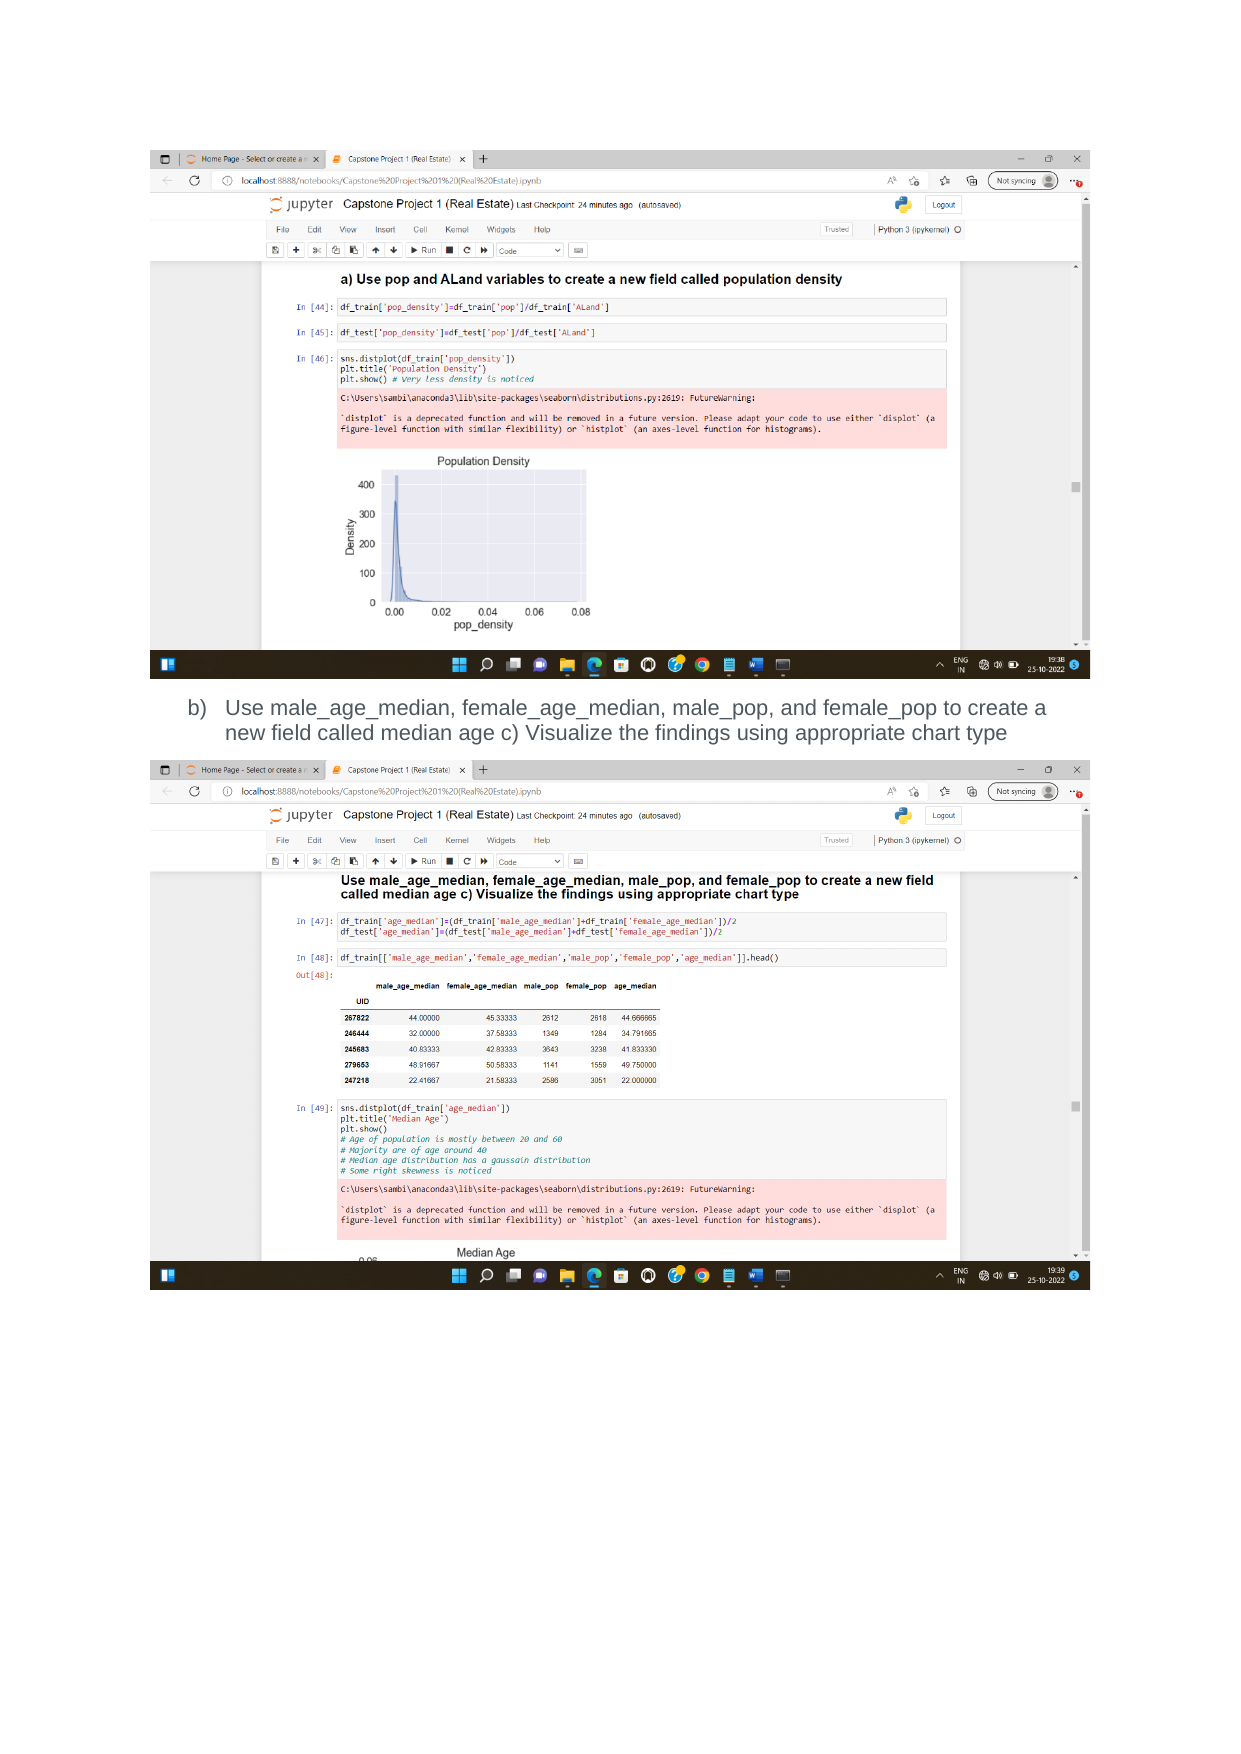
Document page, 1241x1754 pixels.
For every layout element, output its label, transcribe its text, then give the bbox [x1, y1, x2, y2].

picture [150, 760, 1091, 1290]
list Use male_age_median, female_age_median, male_pop, and female_pop to create a new field called median age c) Visualize the findings using appropriate chart type [187, 694, 1090, 745]
picture [150, 150, 1091, 679]
